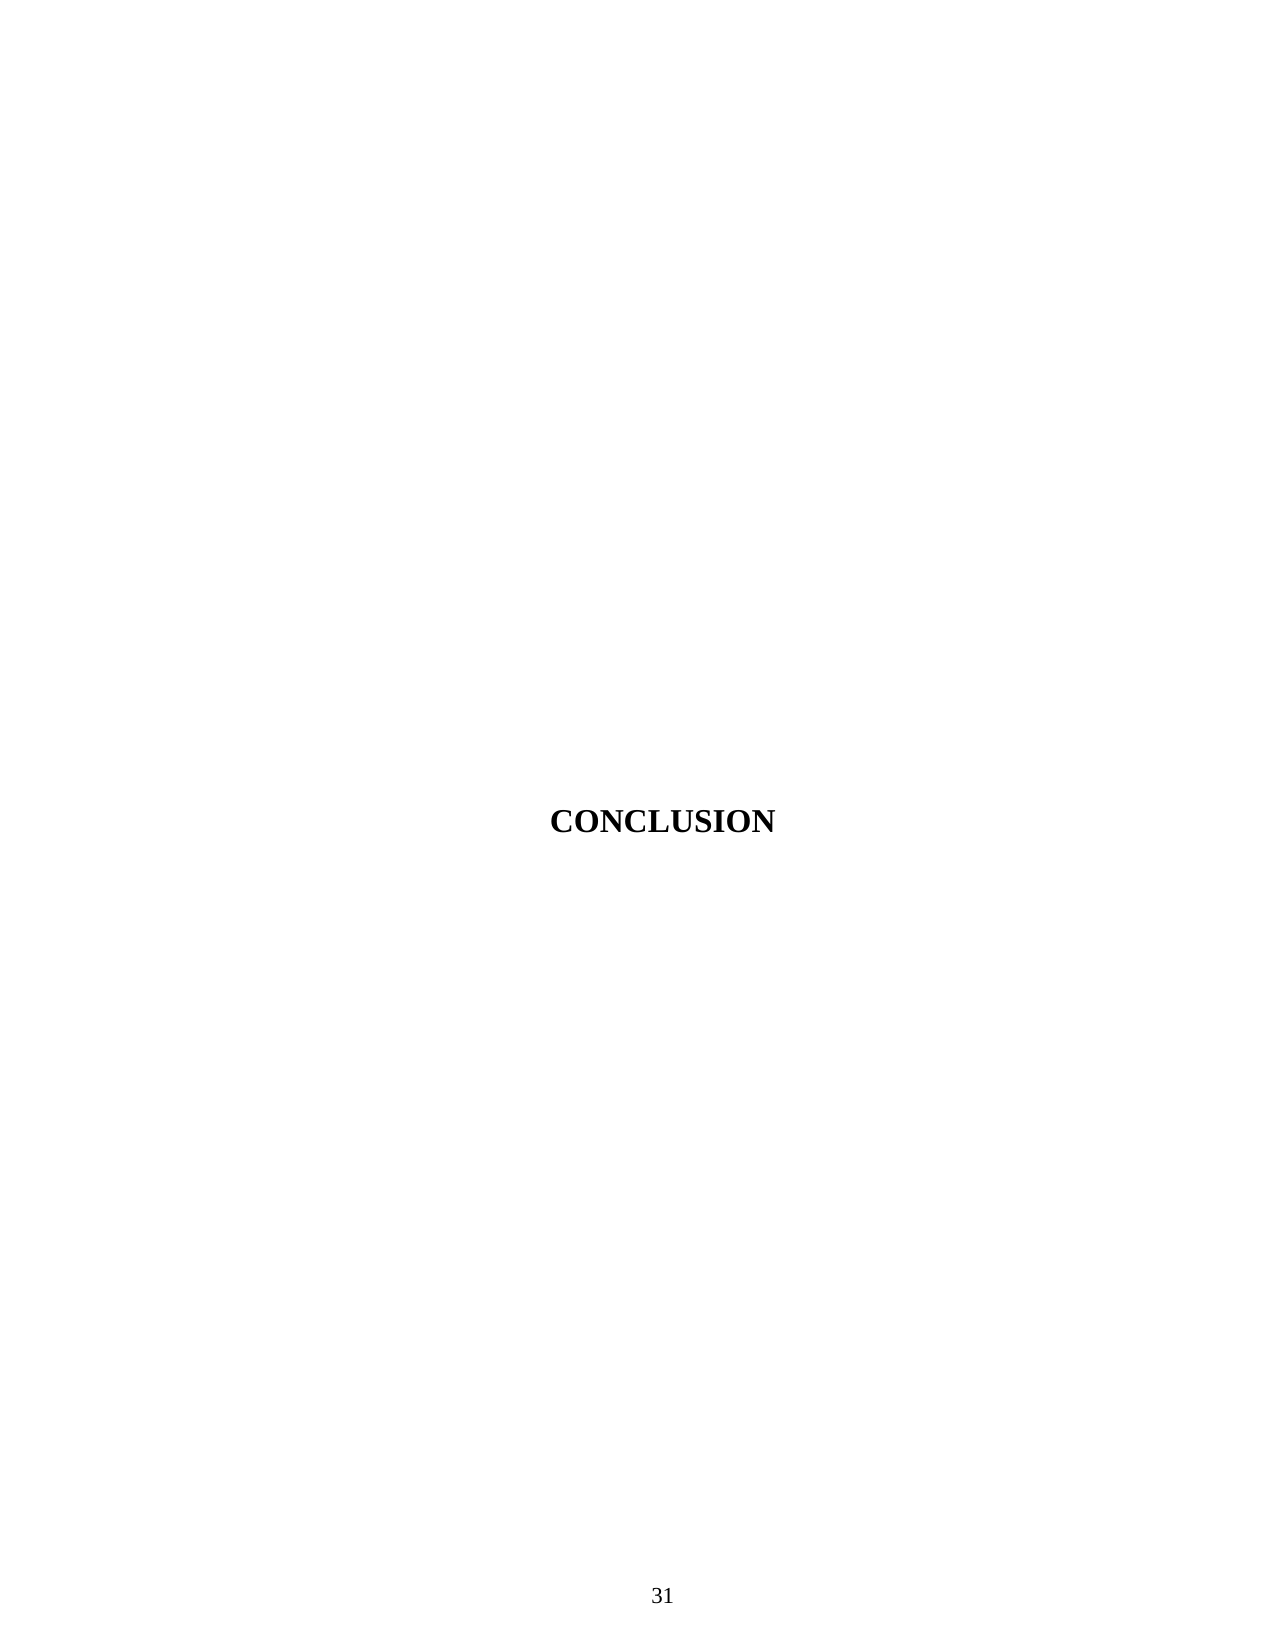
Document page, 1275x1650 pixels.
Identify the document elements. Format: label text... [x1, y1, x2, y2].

subtitle CONCLUSION [137, 801, 1187, 839]
